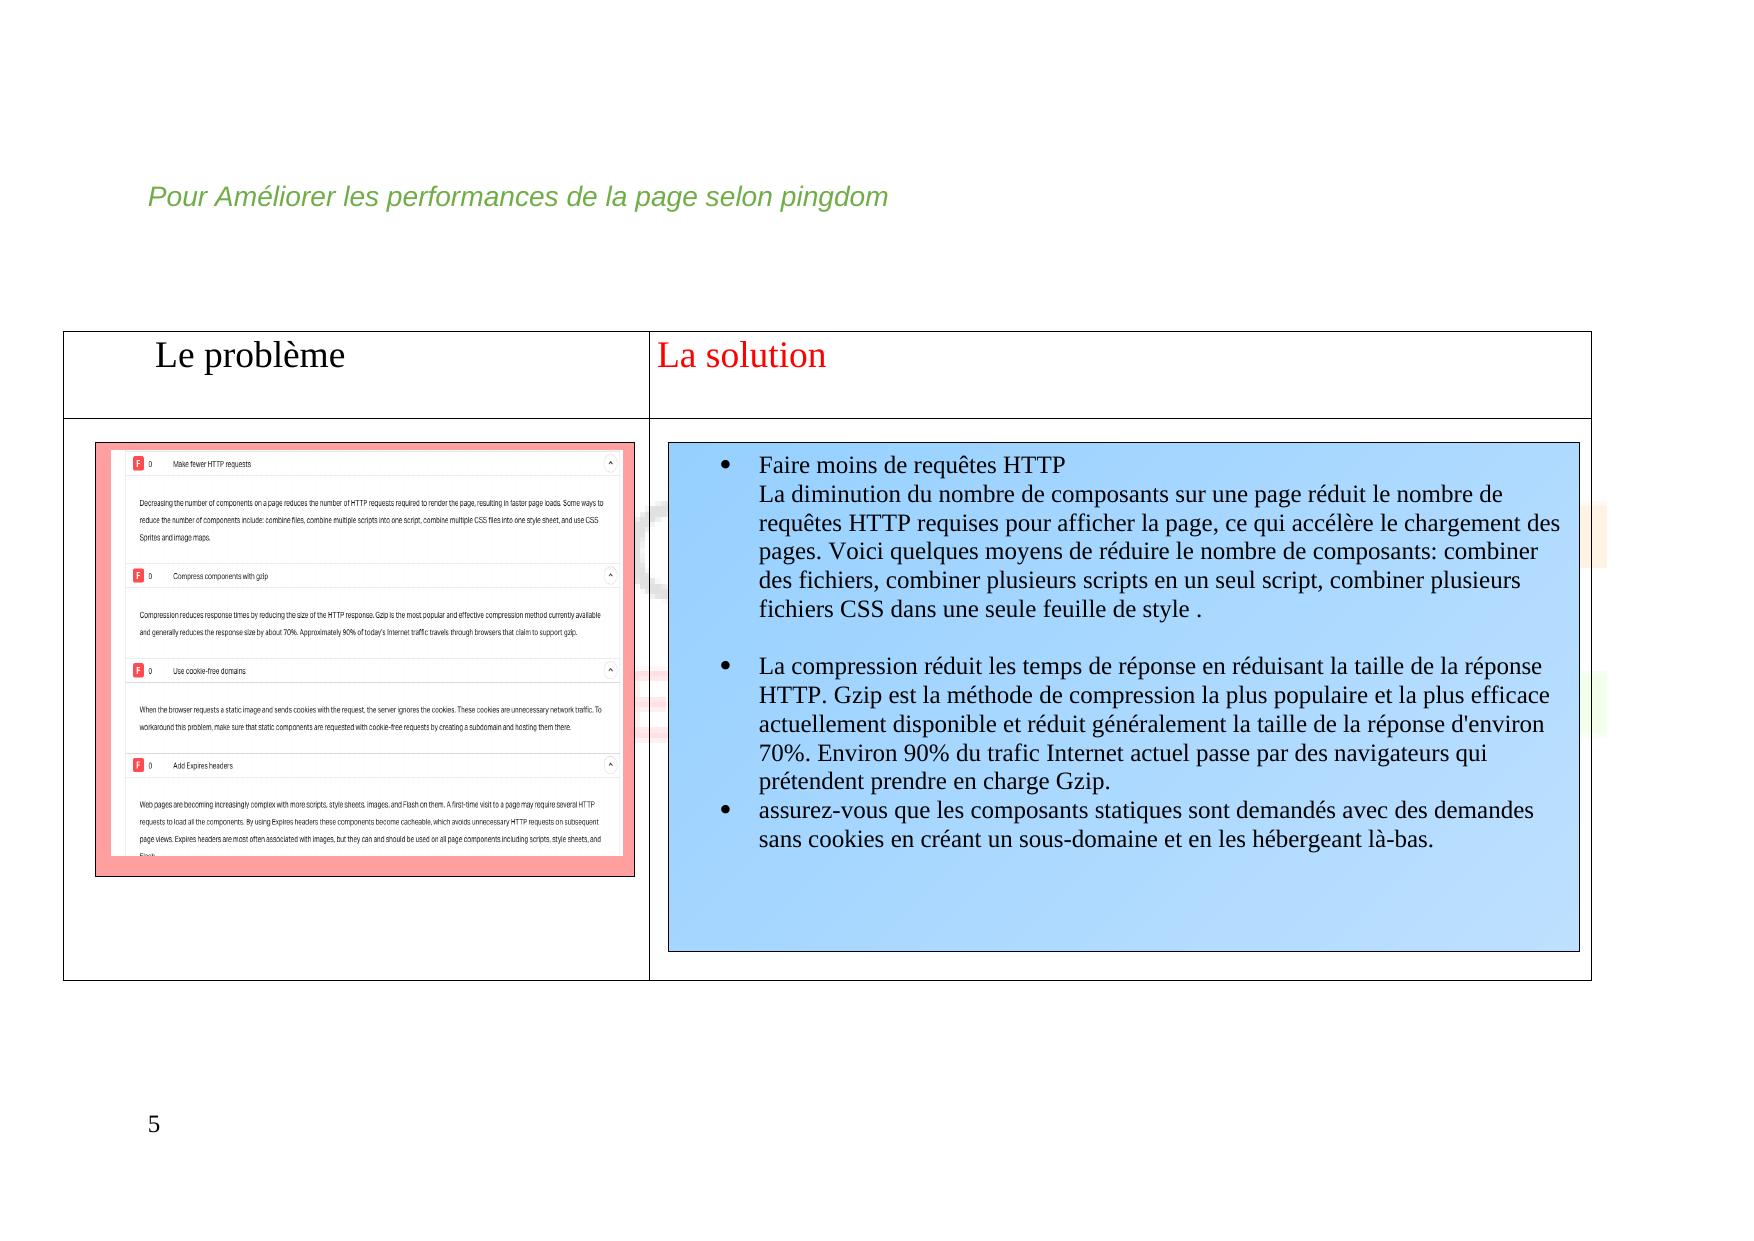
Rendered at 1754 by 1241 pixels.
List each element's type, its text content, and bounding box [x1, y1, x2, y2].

table_header La solution [650, 332, 1591, 418]
table_header Le problème [64, 332, 649, 418]
picture [111, 450, 623, 856]
table_cell [650, 419, 1591, 980]
table_cell [64, 419, 649, 980]
text Pour Améliorer les performances de la page selon pingdom [148, 180, 1606, 212]
